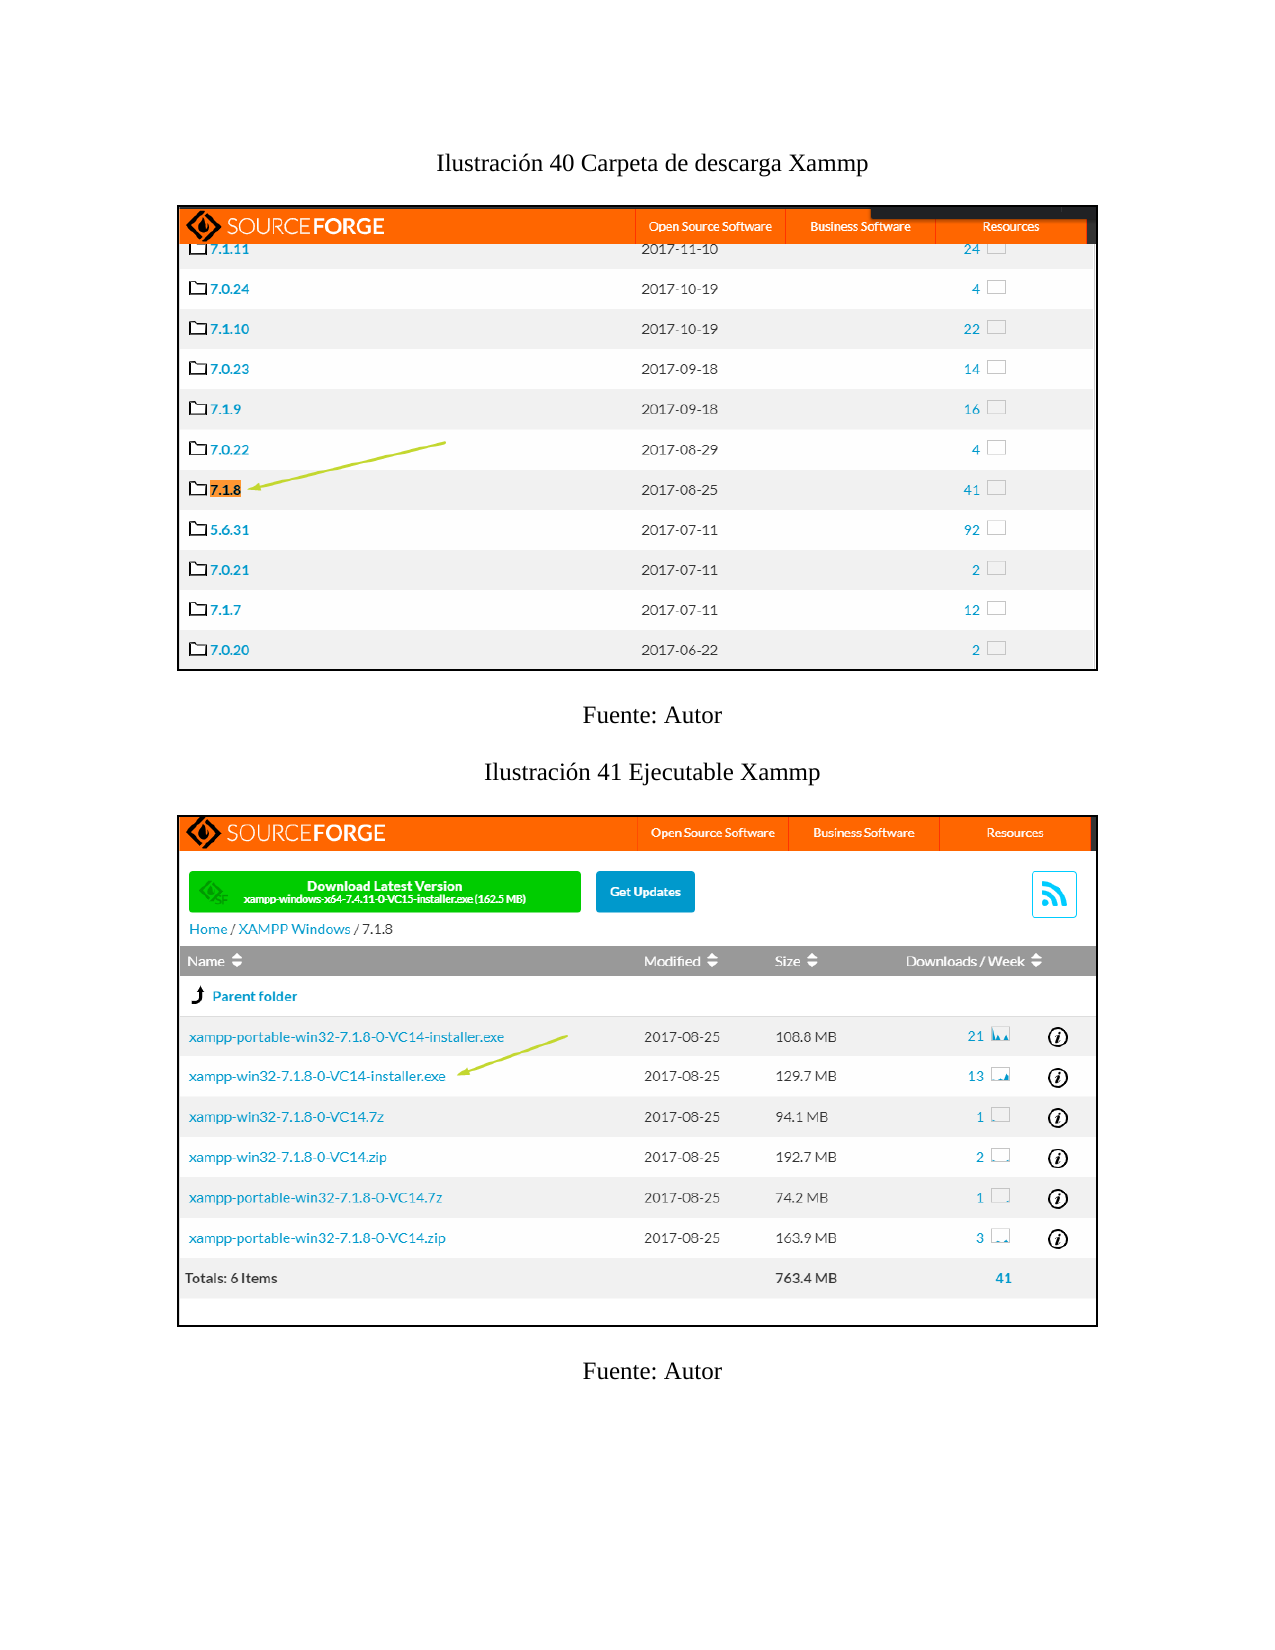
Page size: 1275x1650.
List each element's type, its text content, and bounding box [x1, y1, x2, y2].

text Ilustración 40 Carpeta de descarga Xammp [148, 148, 1127, 176]
text Fuente: Autor [177, 1356, 1127, 1384]
text Fuente: Autor [177, 700, 1127, 728]
text Ilustración 41 Ejecutable Xammp [148, 757, 1127, 786]
picture [179, 817, 1096, 1325]
picture [179, 207, 1096, 669]
